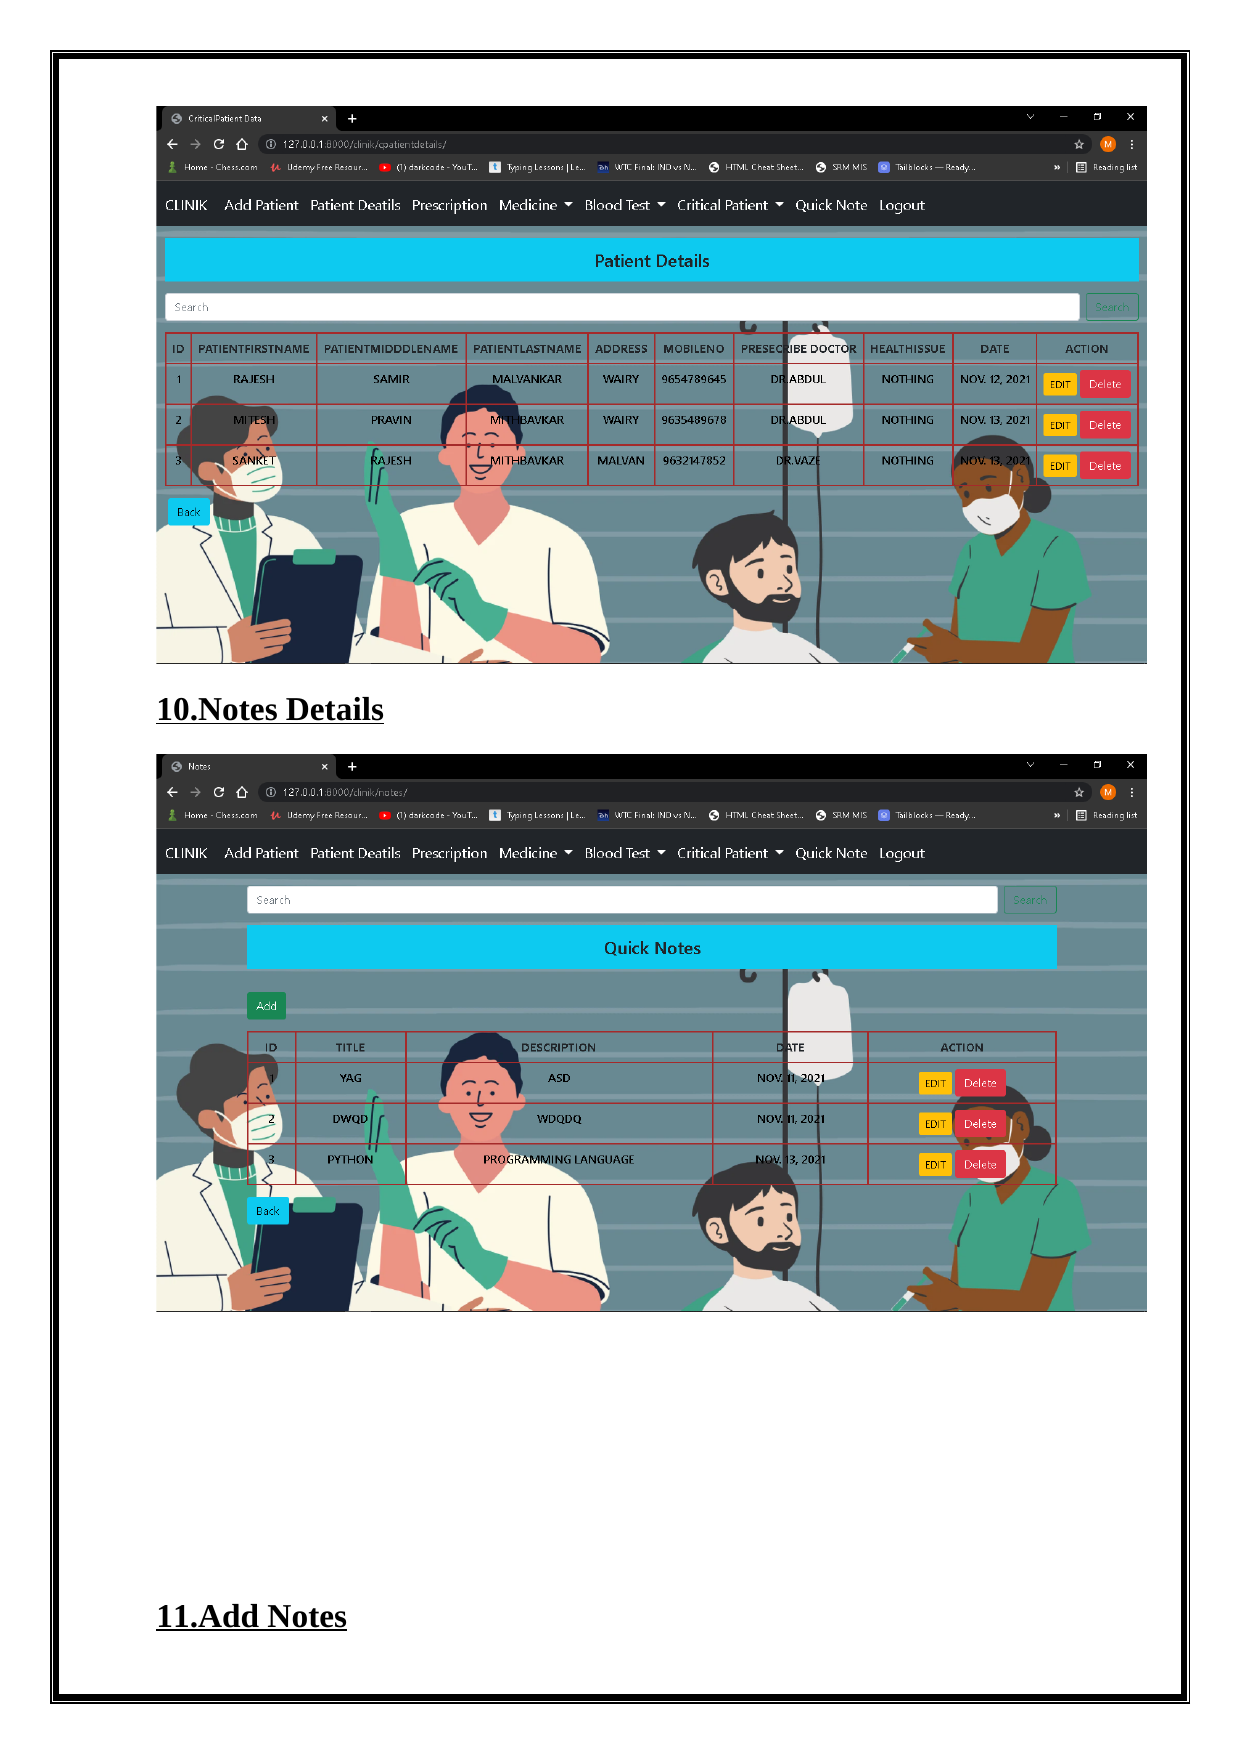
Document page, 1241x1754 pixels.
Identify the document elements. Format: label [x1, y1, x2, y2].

picture [156, 754, 1147, 1312]
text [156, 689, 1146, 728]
picture [156, 106, 1147, 664]
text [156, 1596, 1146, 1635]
